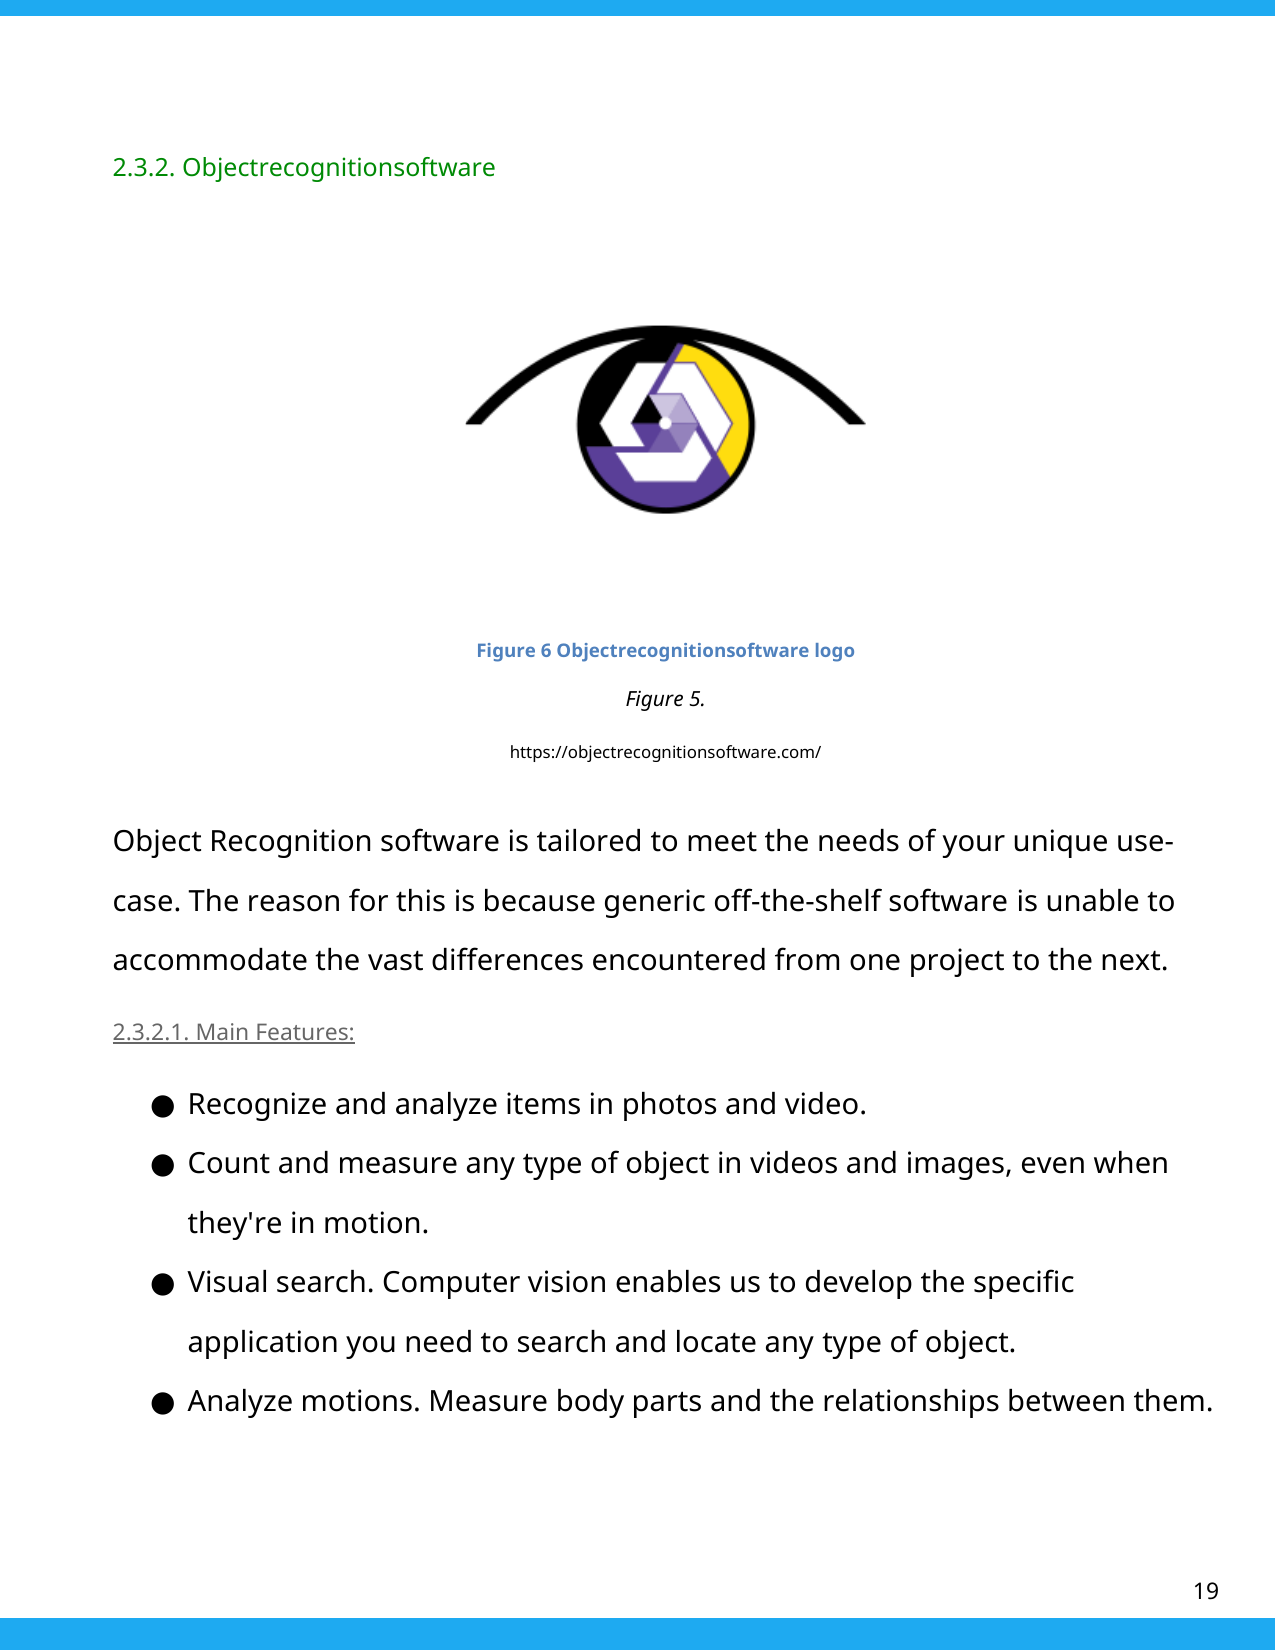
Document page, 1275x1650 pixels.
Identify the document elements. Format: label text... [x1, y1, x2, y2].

text Object Recognition software is tailored to meet the needs of your unique use-case. The reason for this is because generic off-the-shelf software is unable to accommodate the vast differences encountered from one project to the next. [112, 821, 1219, 979]
list Analyze motions. Measure body parts and the relationships between them. [150, 1381, 1219, 1420]
list Recognize and analyze items in photos and video. [150, 1083, 1219, 1123]
text Figure 6 Objectrecognitionsoftware logo [112, 637, 1219, 663]
subtitle 2.3.2. Objectrecognitionsoftware [112, 150, 1219, 184]
picture [0, 0, 1275, 16]
subtitle Figure 5. [112, 684, 1219, 712]
list Count and measure any type of object in videos and images, even when they're in motion. [150, 1143, 1219, 1242]
picture [0, 1618, 1275, 1650]
list Visual search. Computer vision enables us to develop the specific application you need to search and locate any type of object. [150, 1262, 1219, 1361]
text https://objectrecognitionsoftware.com/ [112, 740, 1219, 780]
subtitle 2.3.2.1. Main Features: [112, 1016, 1219, 1047]
picture [465, 221, 866, 622]
